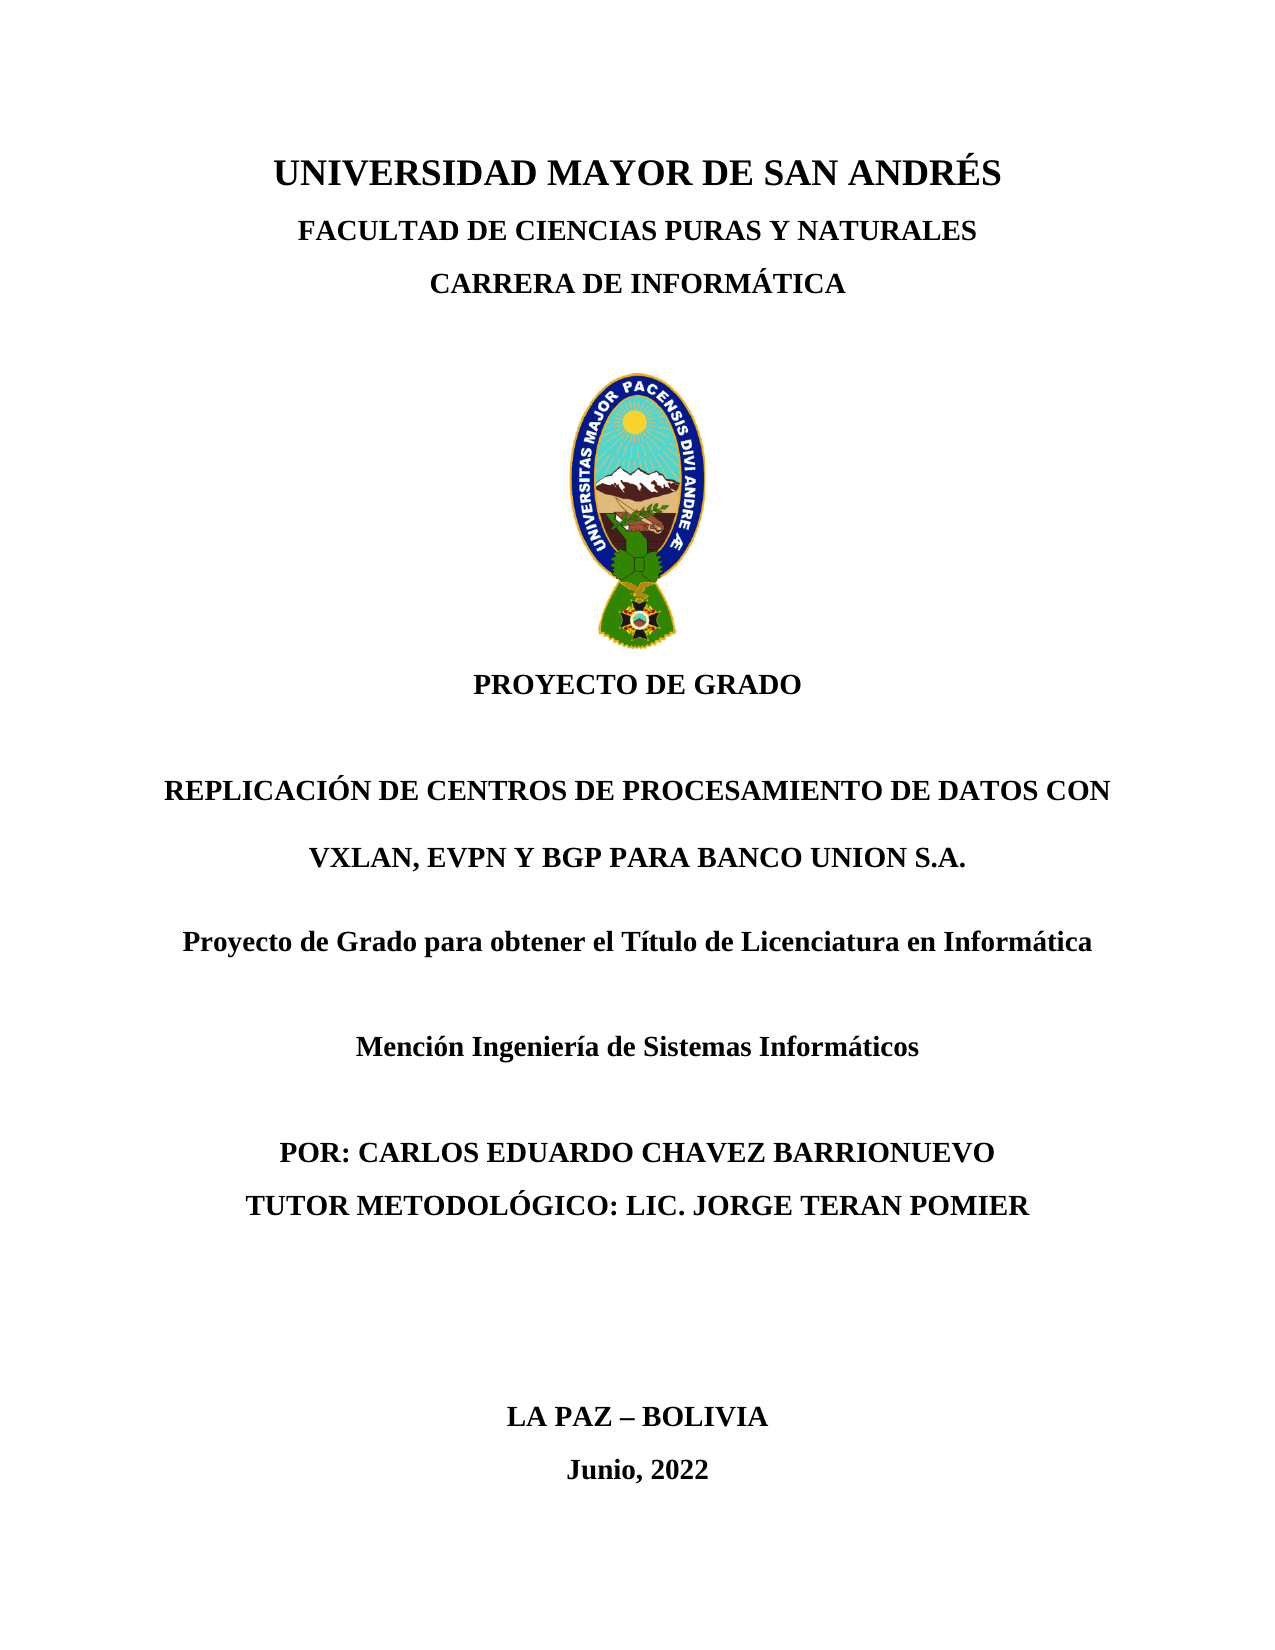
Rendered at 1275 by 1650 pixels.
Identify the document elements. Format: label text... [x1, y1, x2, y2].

text TUTOR METODOLÓGICO: LIC. JORGE TERAN POMIER [150, 1188, 1125, 1221]
text PROYECTO DE GRADO [150, 667, 1125, 701]
text Junio, 2022 [150, 1452, 1125, 1485]
text Mención Ingeniería de Sistemas Informáticos [150, 1029, 1125, 1063]
text POR: CARLOS EDUARDO CHAVEZ BARRIONUEVO [150, 1135, 1125, 1168]
text LA PAZ – BOLIVIA [150, 1399, 1125, 1433]
text Proyecto de Grado para obtener el Título de Licenciatura en Informática [150, 924, 1125, 957]
text REPLICACIÓN DE CENTROS DE PROCESAMIENTO DE DATOS CON VXLAN, EVPN Y BGP PARA BANCO UNION S.A. [150, 773, 1125, 873]
text CARRERA DE INFORMÁTICA [150, 266, 1125, 299]
text UNIVERSIDAD MAYOR DE SAN ANDRÉS [150, 150, 1125, 193]
picture [569, 373, 706, 649]
text FACULTAD DE CIENCIAS PURAS Y NATURALES [150, 213, 1125, 247]
